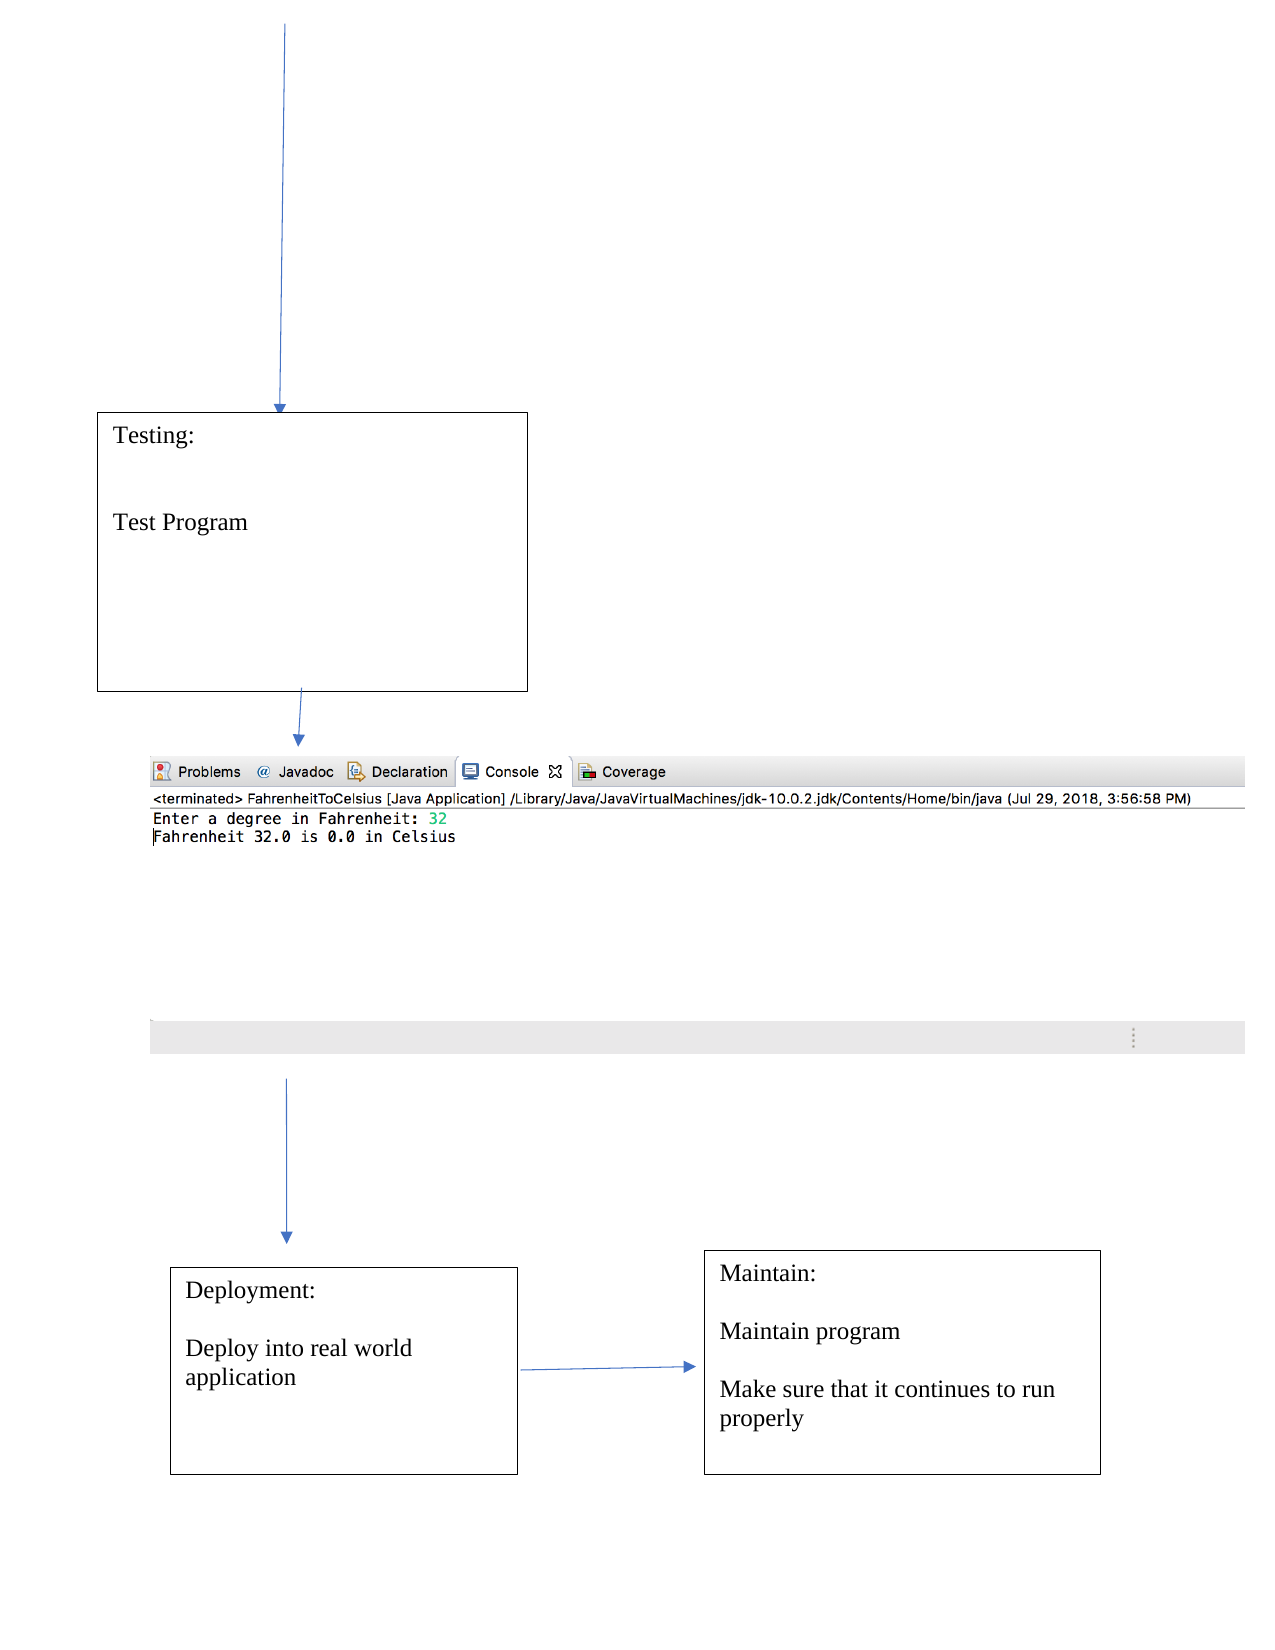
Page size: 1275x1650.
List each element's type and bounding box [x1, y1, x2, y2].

picture [150, 756, 1245, 1054]
